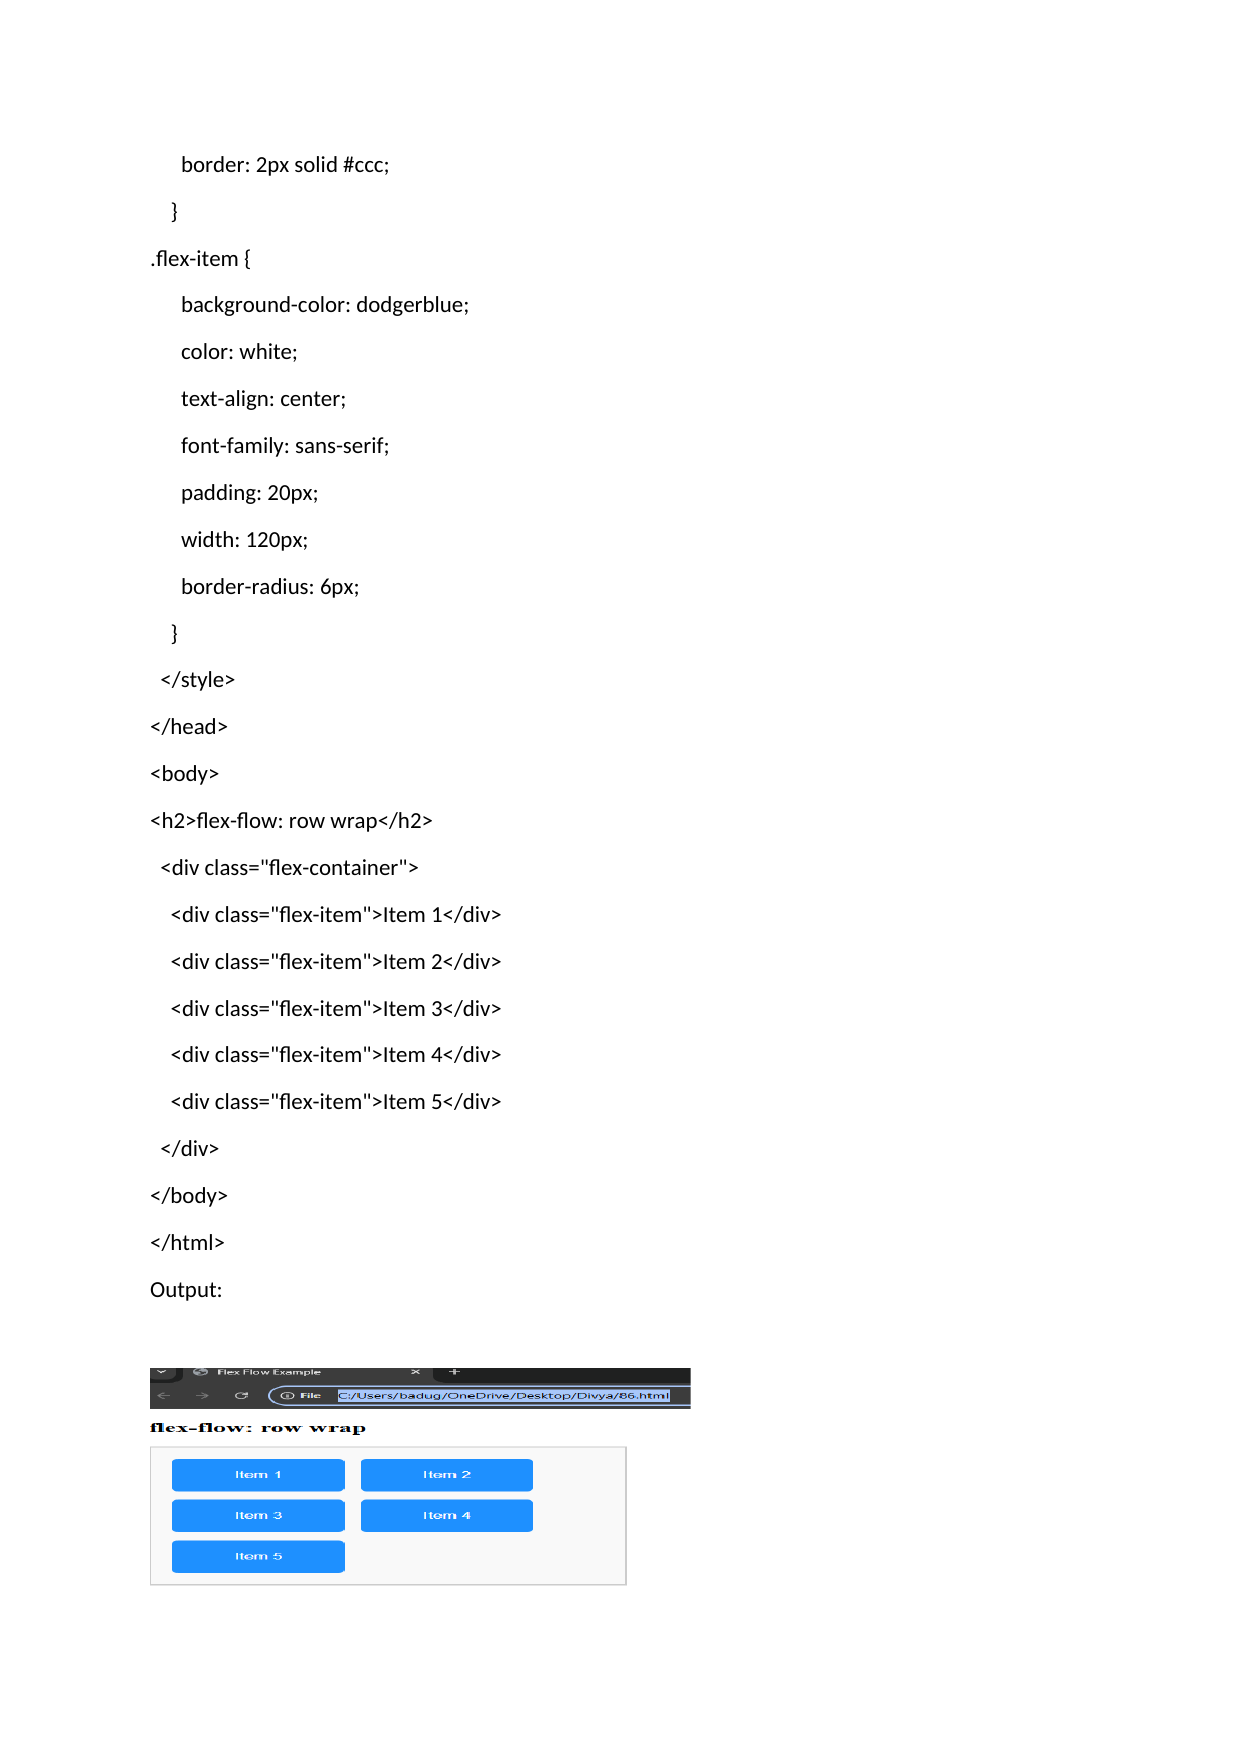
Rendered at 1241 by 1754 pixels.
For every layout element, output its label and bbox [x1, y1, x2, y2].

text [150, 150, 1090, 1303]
picture [150, 1368, 691, 1599]
